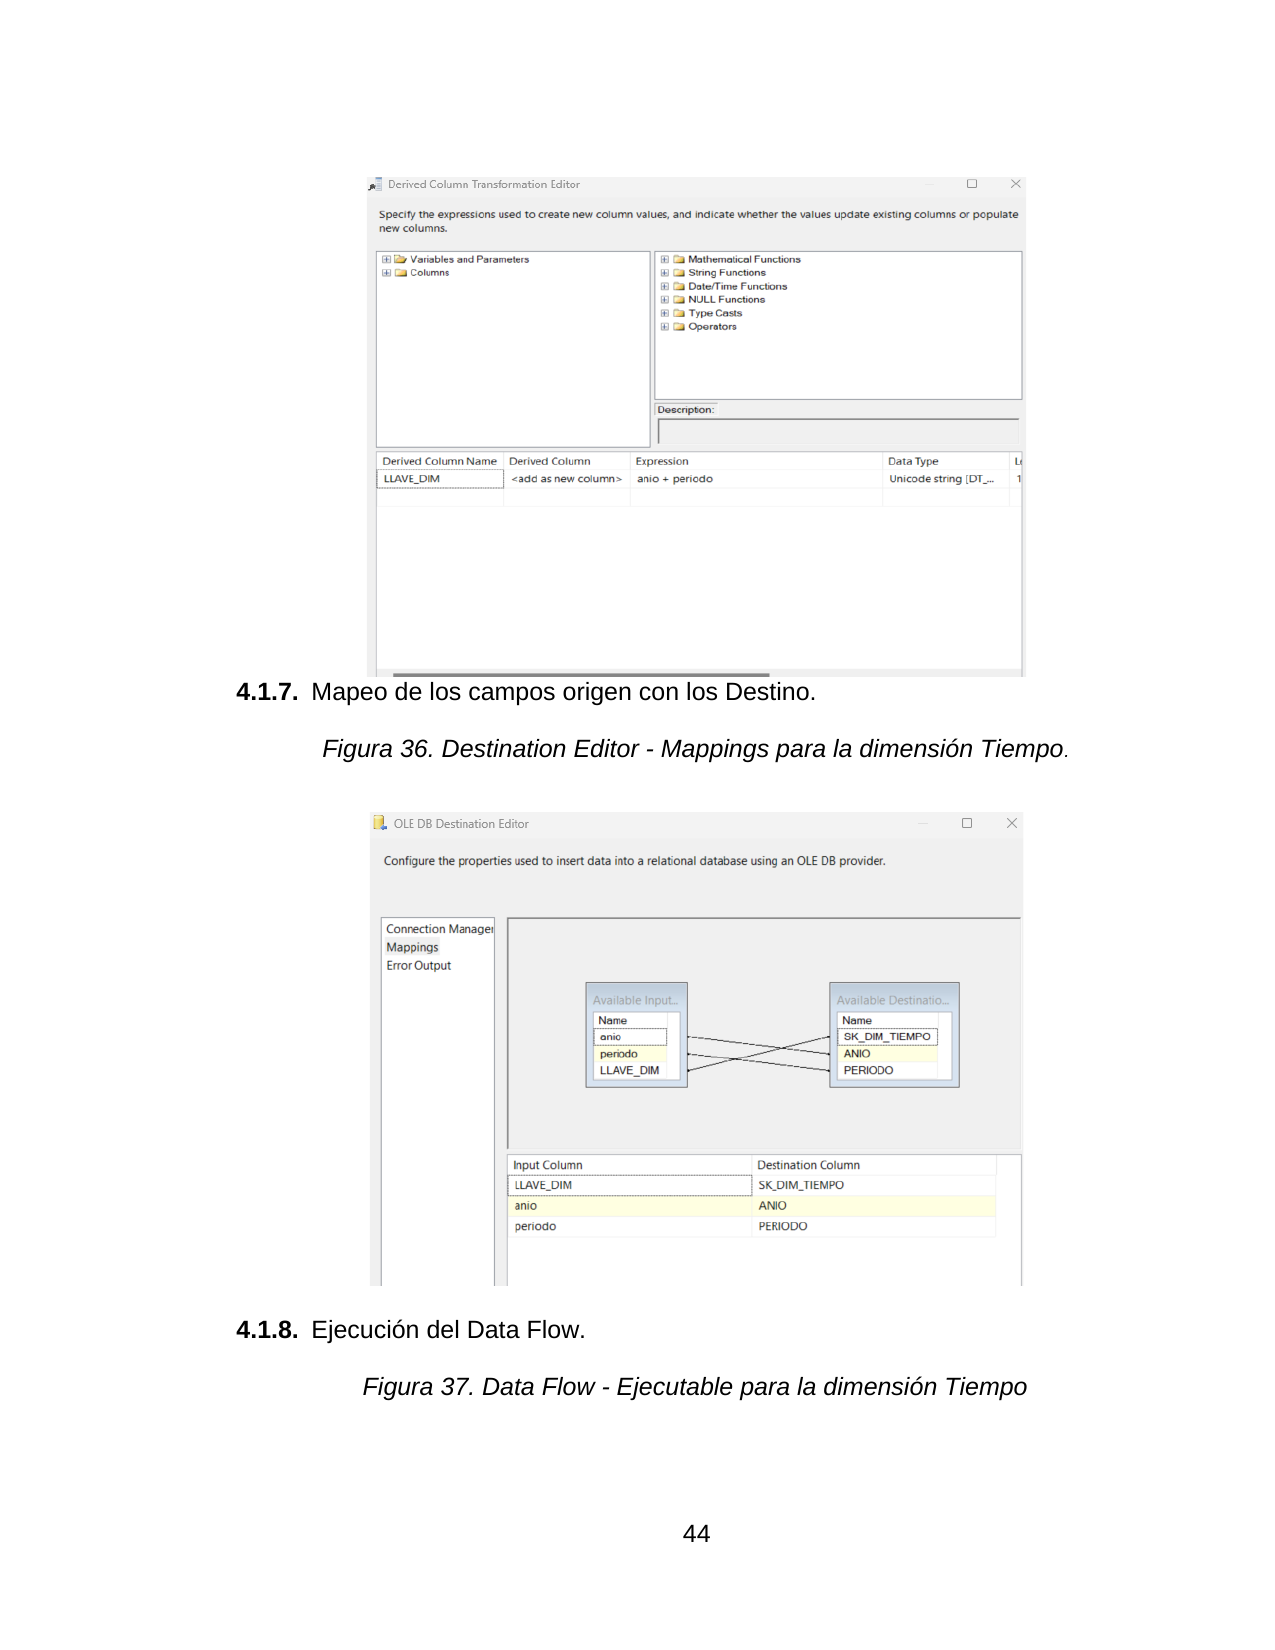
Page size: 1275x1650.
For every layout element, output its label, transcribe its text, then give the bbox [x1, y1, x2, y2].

picture [369, 812, 1024, 1286]
list Mapeo de los campos origen con los Destino. [236, 676, 1157, 705]
picture [366, 177, 1027, 677]
list Ejecución del Data Flow. [236, 1314, 1157, 1343]
text Figura 37. Data Flow - Ejecutable para la dimensión Tiempo [236, 1372, 1157, 1401]
text Figura 36. Destination Editor - Mappings para la dimensión Tiempo. [236, 734, 1157, 763]
